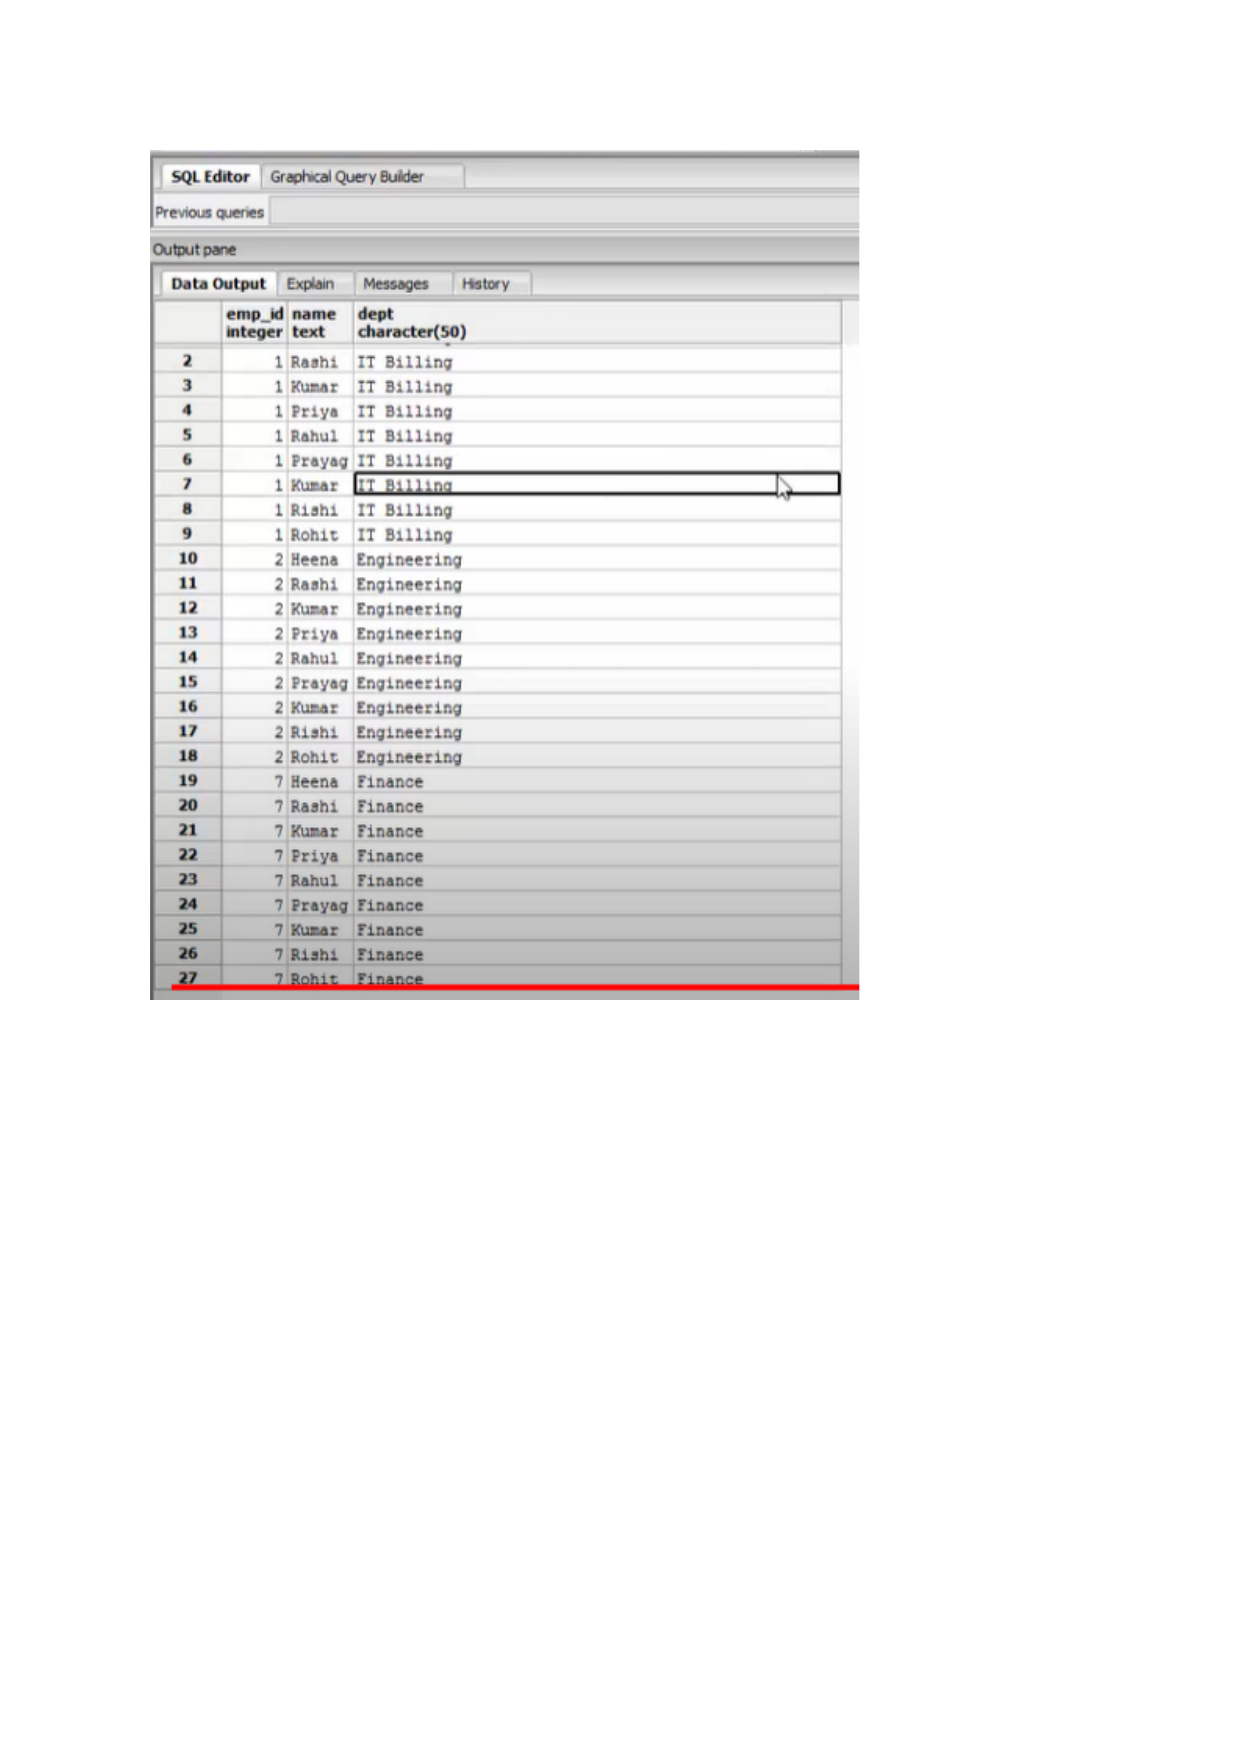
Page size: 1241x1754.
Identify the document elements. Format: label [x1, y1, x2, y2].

picture [150, 150, 860, 1000]
